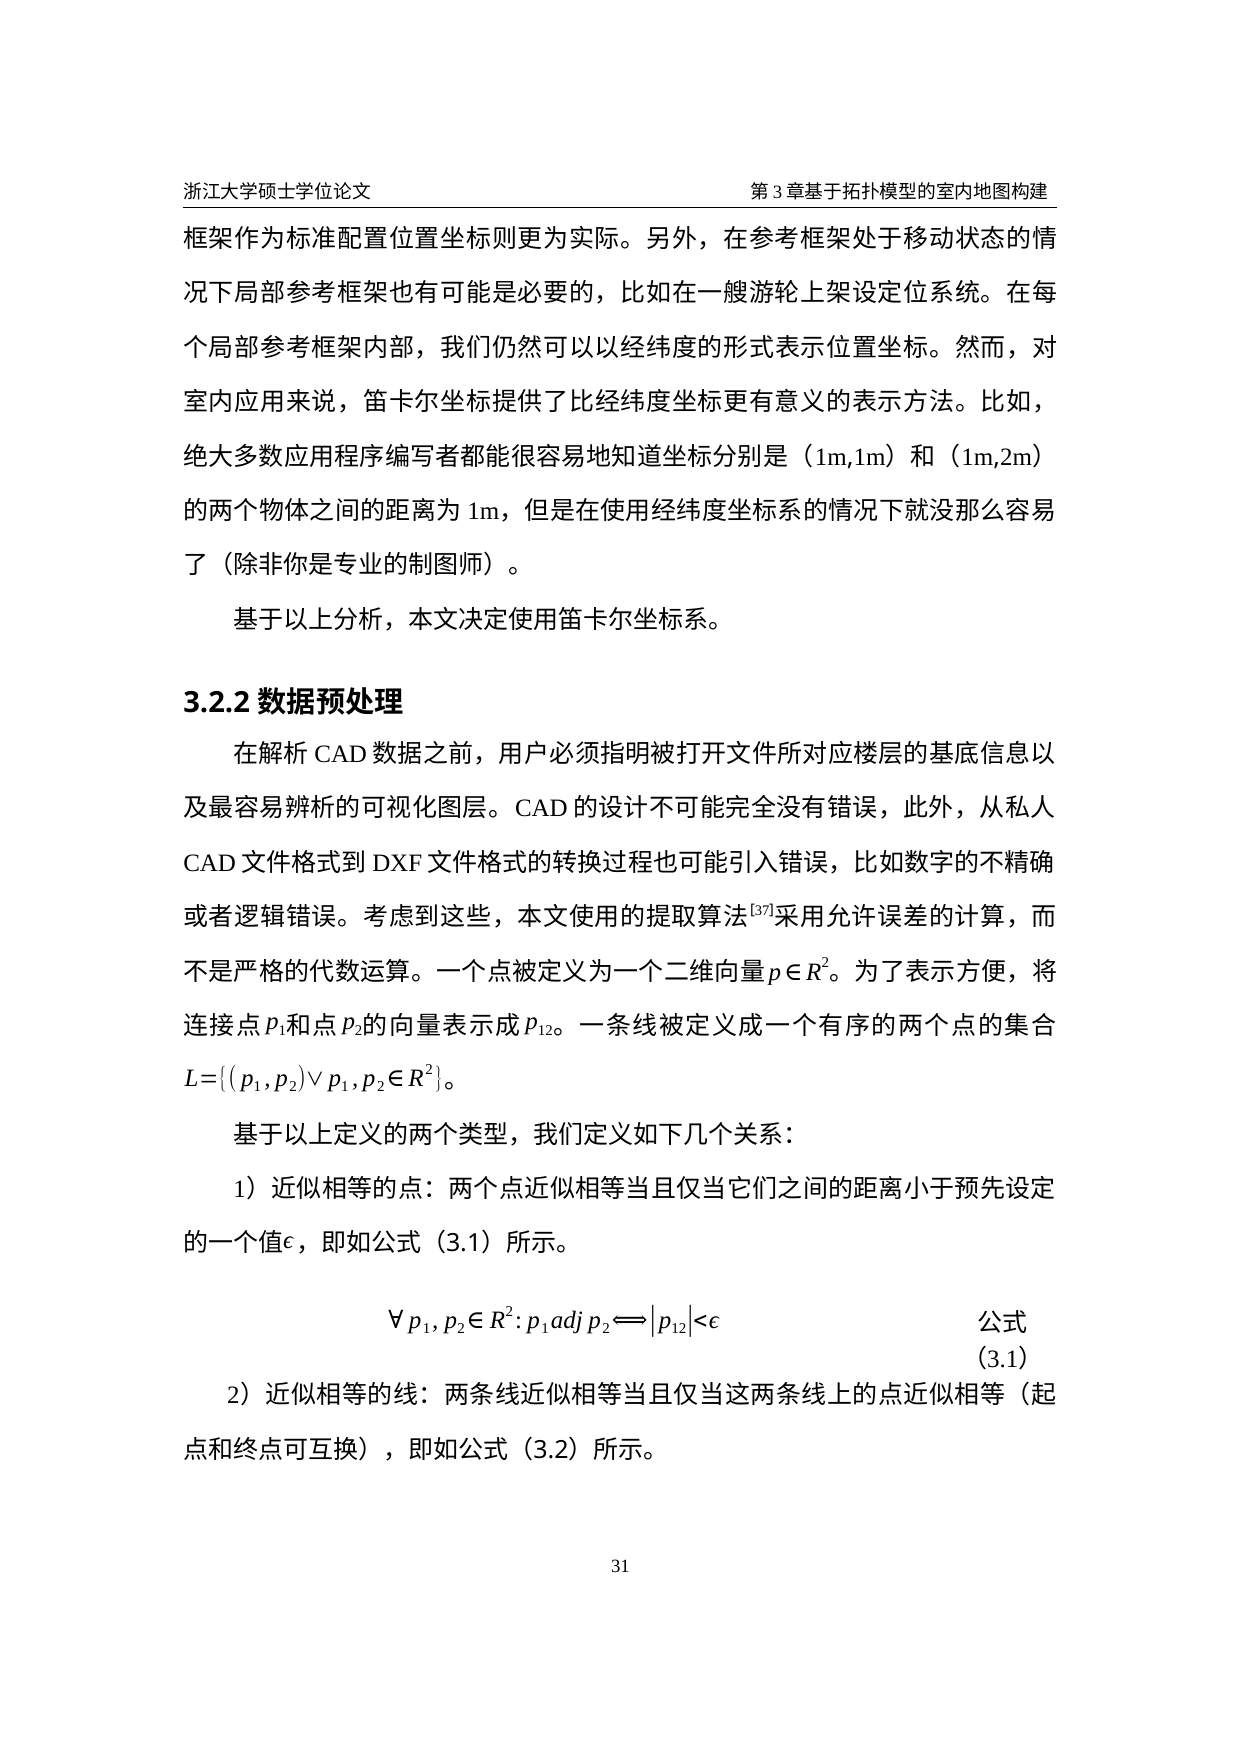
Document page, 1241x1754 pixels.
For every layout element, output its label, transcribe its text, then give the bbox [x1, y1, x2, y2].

table_header 公式（3.1） [936, 1277, 1068, 1375]
text 1）近似相等的点：两个点近似相等当且仅当它们之间的距离小于预先设定的一个值，即如公式（3.1）所示。 [183, 1168, 1057, 1259]
text 在解析CAD数据之前，用户必须指明被打开文件所对应楼层的基底信息以及最容易辨析的可视化图层。CAD的设计不可能完全没有错误，此外，从私人CAD文件格式到DXF文件格式的转换过程也可能引入错误，比如数字的不精确或者逻辑错误。考虑到这些，本文使用的提取算法[37]采用允许误差的计算，而不是严格的代数运算。一个点被定义为一个二维向量。为了表示方便，将连接点和点的向量表示成。一条线被定义成一个有序的两个点的集合。 [183, 733, 1057, 1096]
text 基于以上定义的两个类型，我们定义如下几个关系： [183, 1114, 1057, 1150]
text 基于以上分析，本文决定使用笛卡尔坐标系。 [183, 599, 1057, 635]
text 2）近似相等的线：两条线近似相等当且仅当这两条线上的点近似相等（起点和终点可互换），即如公式（3.2）所示。 [183, 1375, 1057, 1465]
table_header [172, 1277, 936, 1375]
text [183, 218, 1057, 581]
subtitle 数据预处理 [183, 678, 1057, 721]
